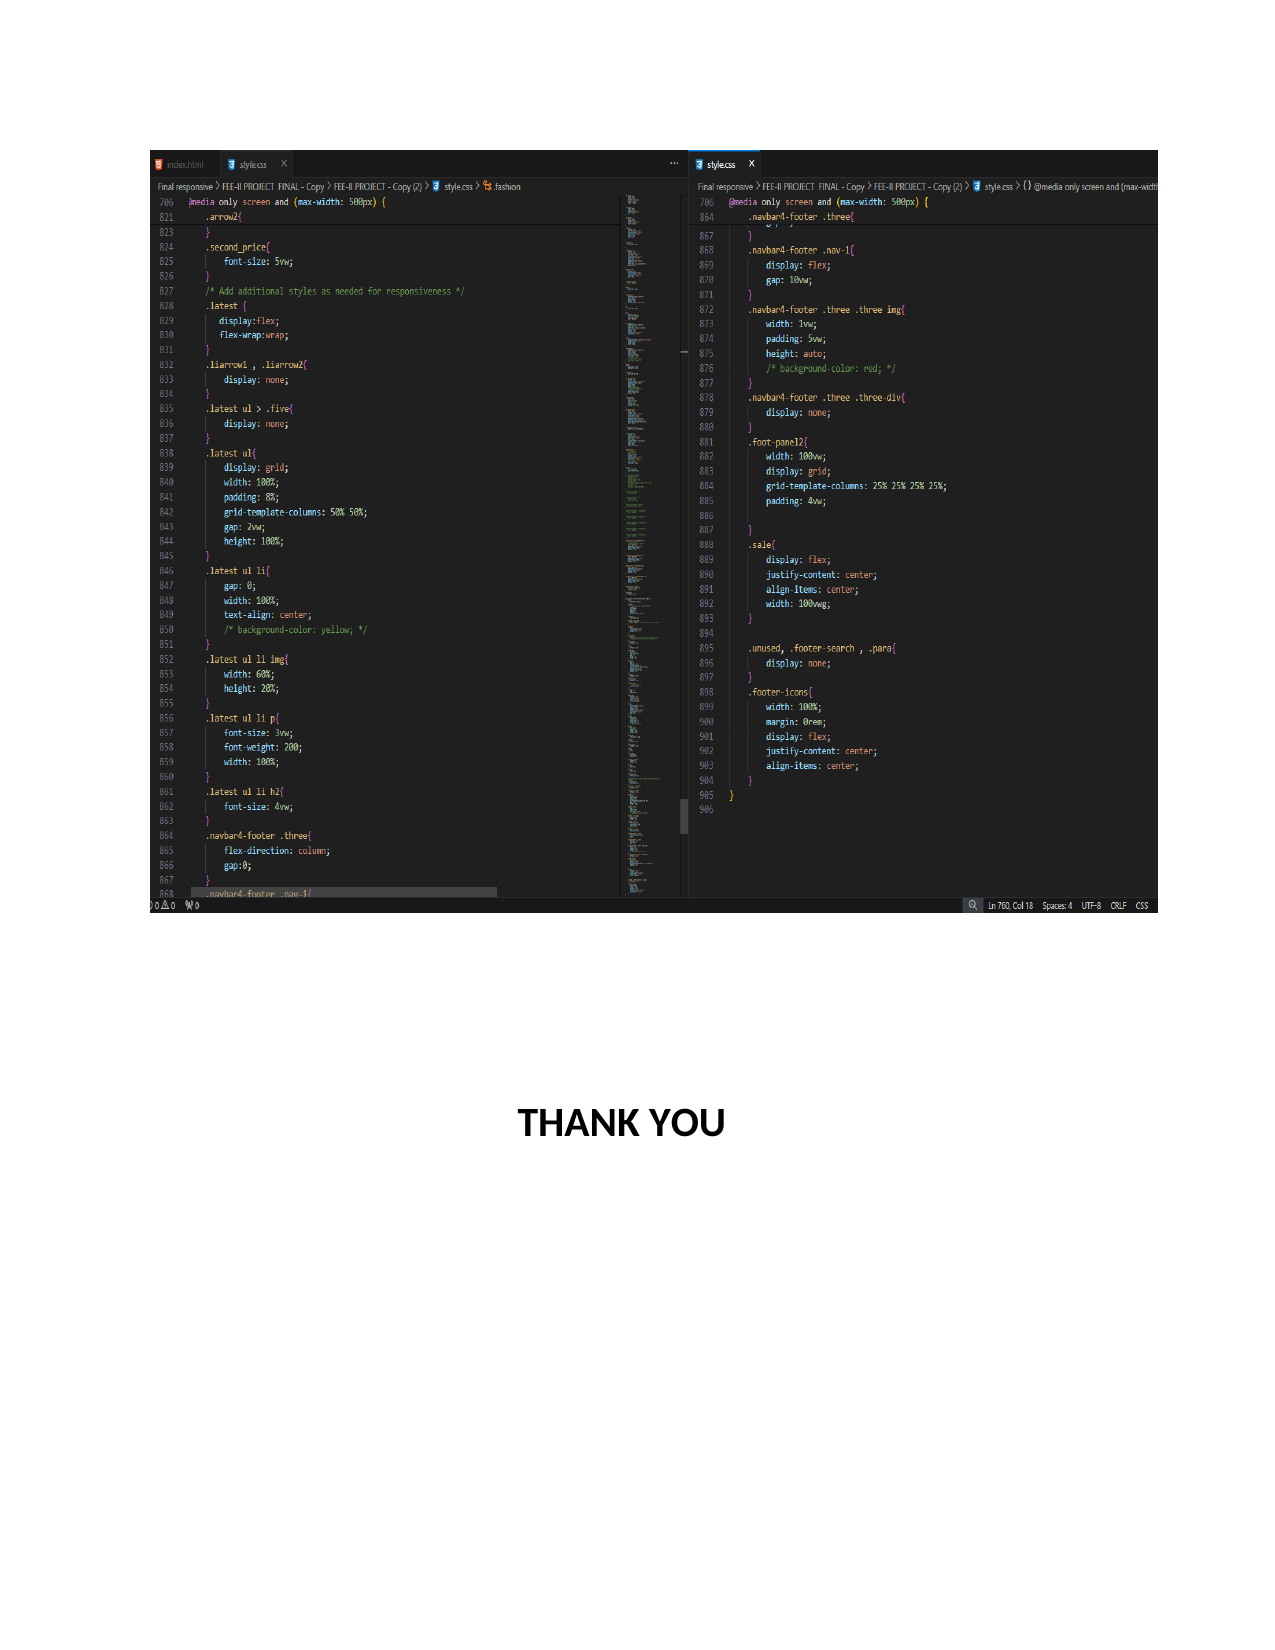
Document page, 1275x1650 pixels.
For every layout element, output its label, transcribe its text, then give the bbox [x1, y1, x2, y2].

picture [150, 150, 1158, 913]
text THANK YOU [150, 1096, 1125, 1147]
